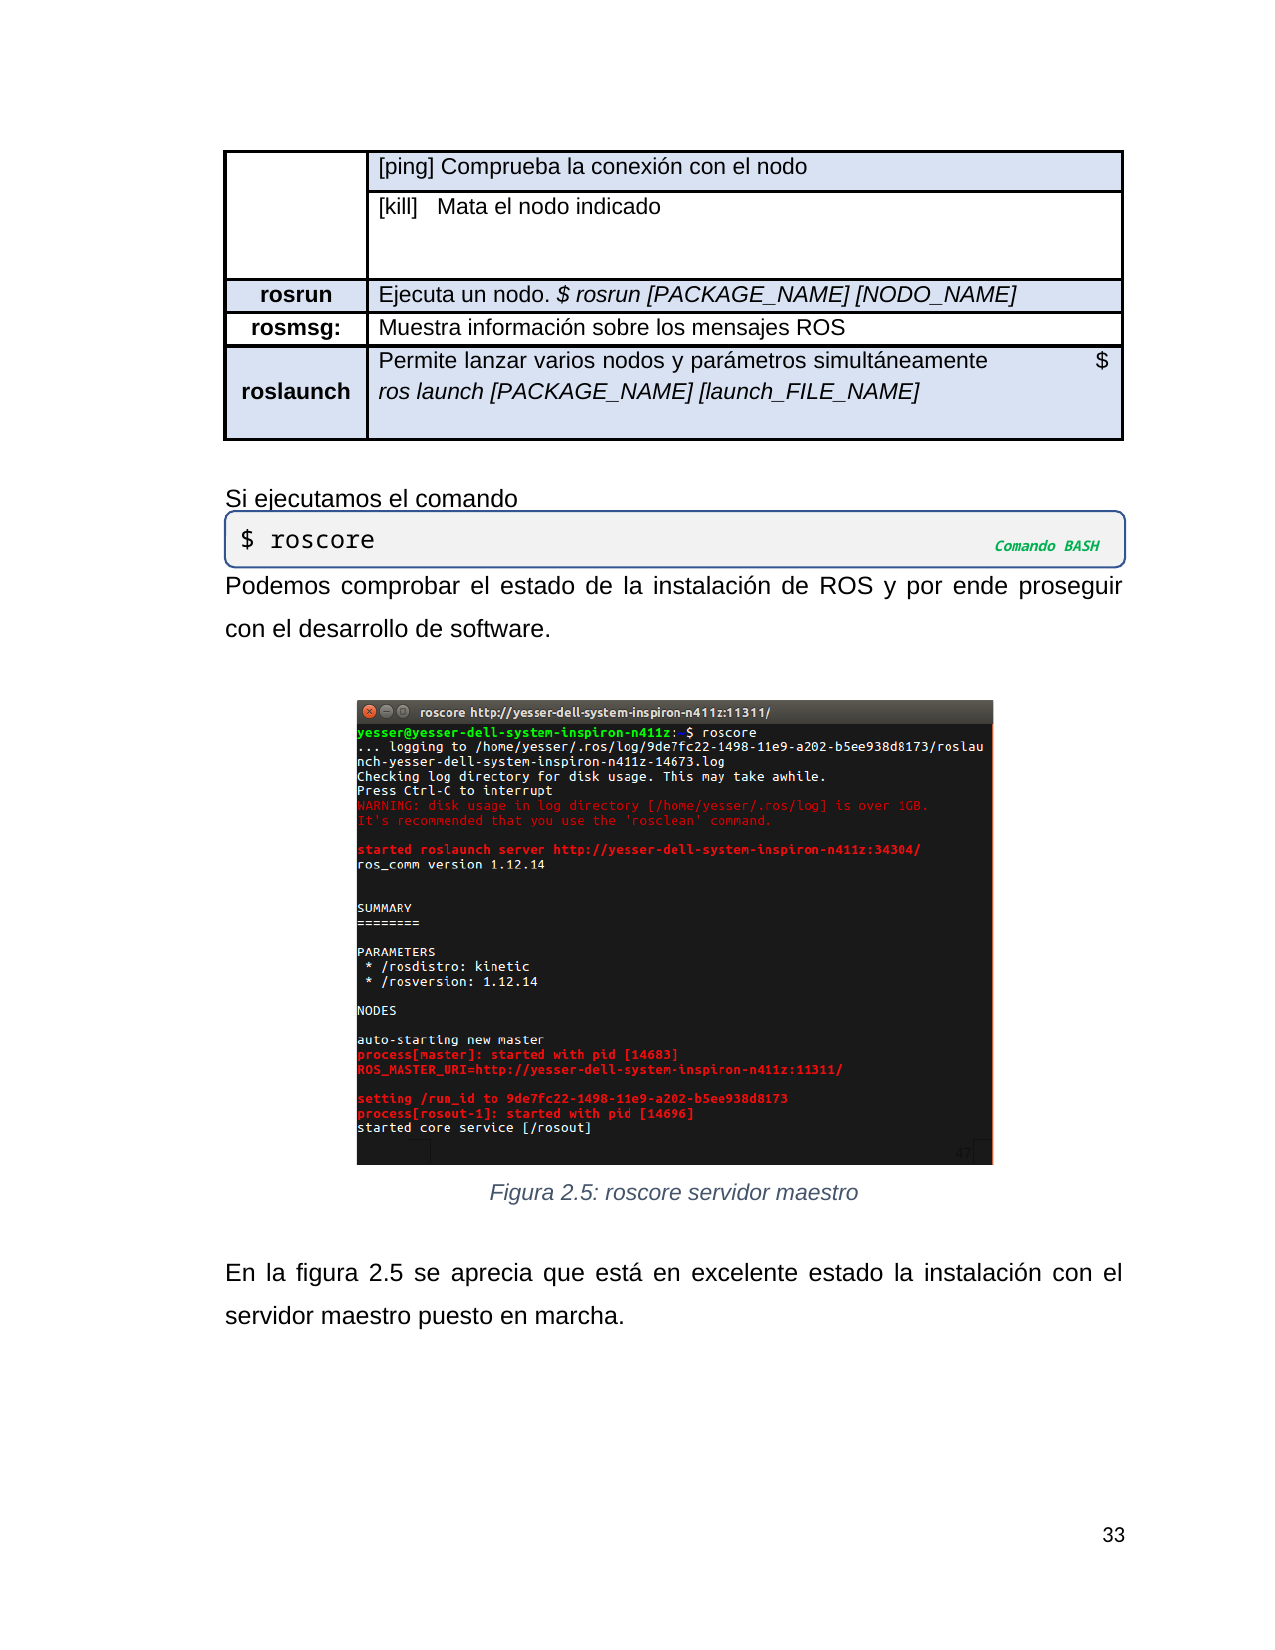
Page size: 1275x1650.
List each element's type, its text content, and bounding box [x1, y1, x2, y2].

table_cell rosmsg: [227, 314, 366, 344]
table_cell Permite lanzar varios nodos y parámetros simultáneamente $ ros launch [PACKAGE_NAME] [launch_FILE_NAME] [369, 348, 1121, 438]
table_cell [ping] Comprueba la conexión con el nodo [369, 153, 1121, 190]
text Podemos comprobar el estado de la instalación de ROS y por ende proseguir con el desarrollo de software. [225, 571, 1125, 642]
picture [356, 700, 994, 1165]
text En la figura 2.5 se aprecia que está en excelente estado la instalación con el servidor maestro puesto en marcha. [225, 1258, 1125, 1329]
table_cell Ejecuta un nodo. $ rosrun [PACKAGE_NAME] [NODO_NAME] [369, 281, 1121, 311]
table_cell roslaunch [227, 348, 366, 438]
text Si ejecutamos el comando [225, 484, 1125, 513]
table_cell [kill] Mata el nodo indicado [369, 193, 1121, 278]
table_cell rosrun [227, 281, 366, 311]
table_cell Muestra información sobre los mensajes ROS [369, 314, 1121, 344]
text Figura 2.5: roscore servidor maestro [225, 1179, 1125, 1205]
